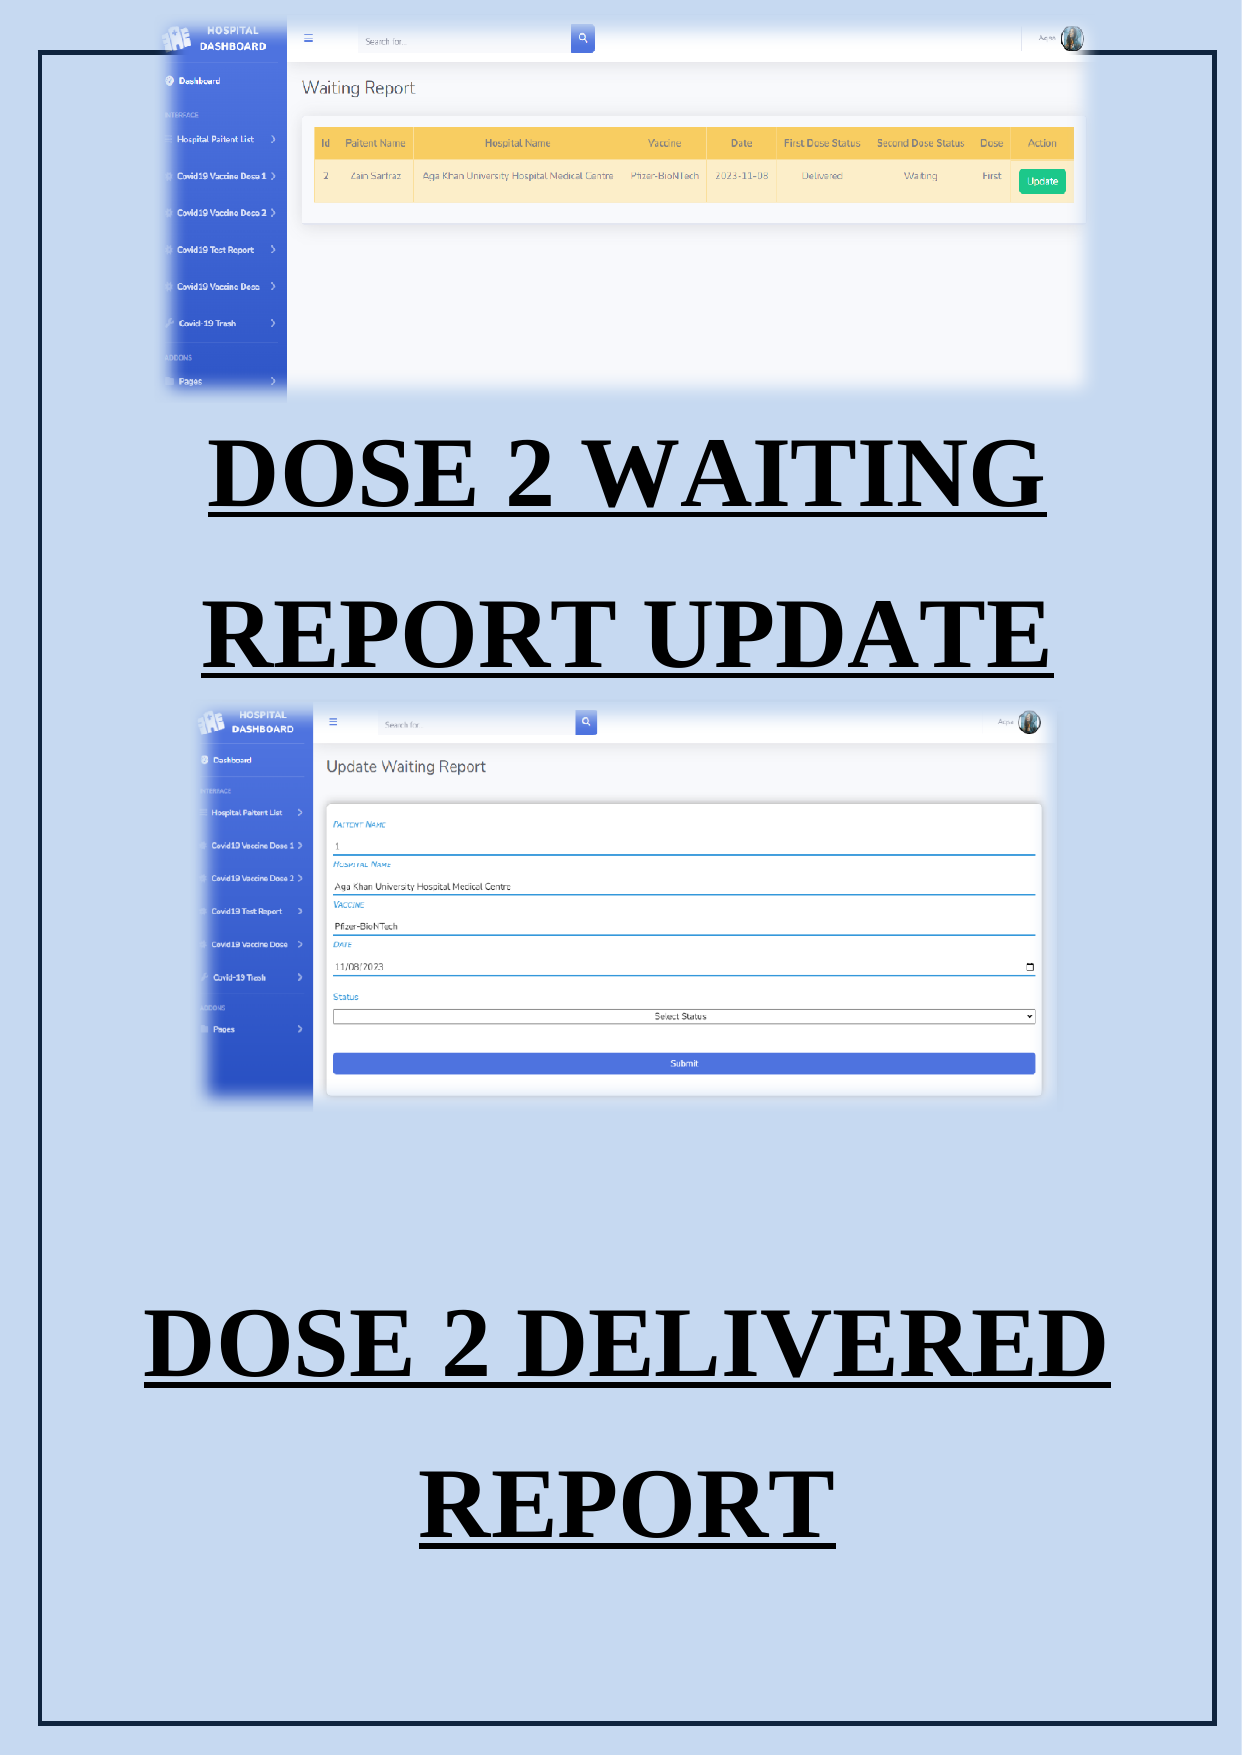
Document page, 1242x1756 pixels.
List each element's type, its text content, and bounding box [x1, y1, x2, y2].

picture [167, 41, 1088, 378]
text DOSE 2 DELIVERED REPORT [42, 1283, 1212, 1559]
table_cell Finalization [194, 703, 1061, 1110]
picture [217, 726, 1038, 1087]
